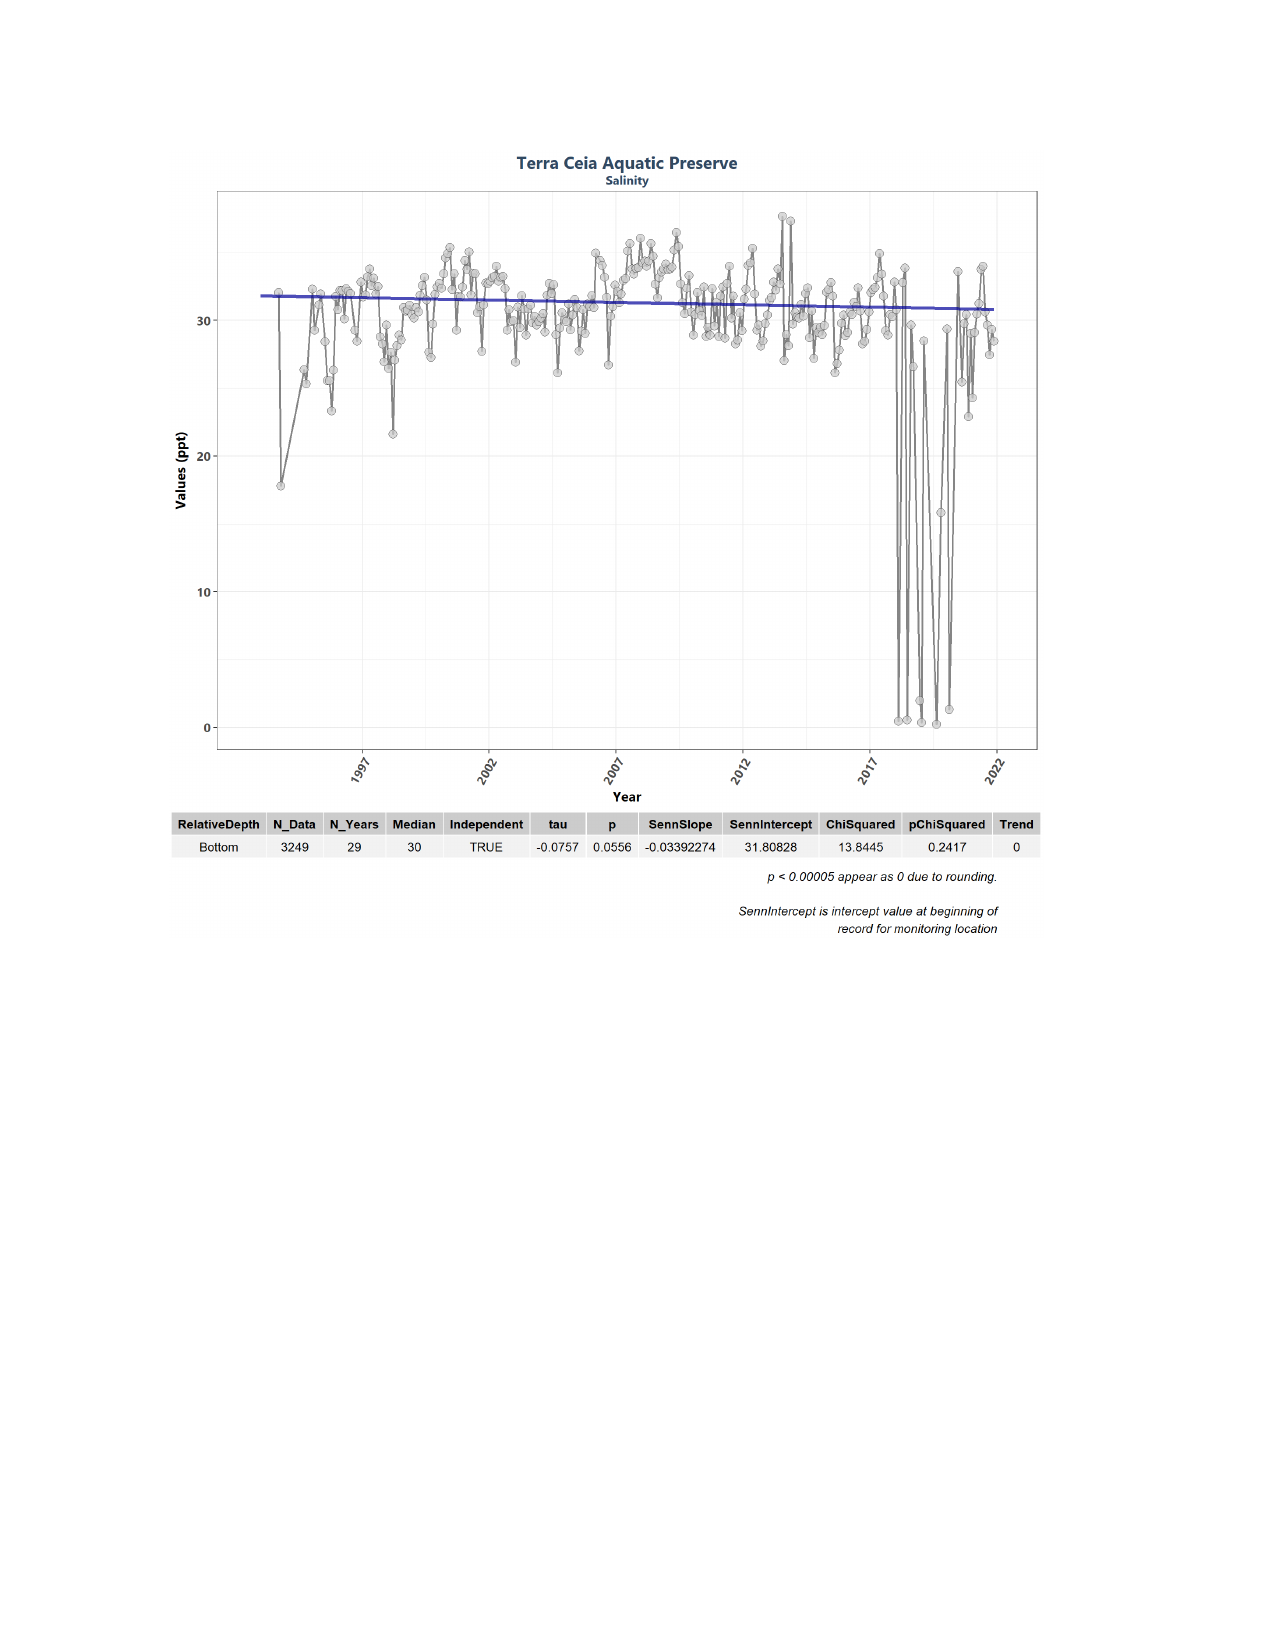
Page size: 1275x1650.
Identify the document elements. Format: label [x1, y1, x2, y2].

picture [168, 150, 1044, 938]
